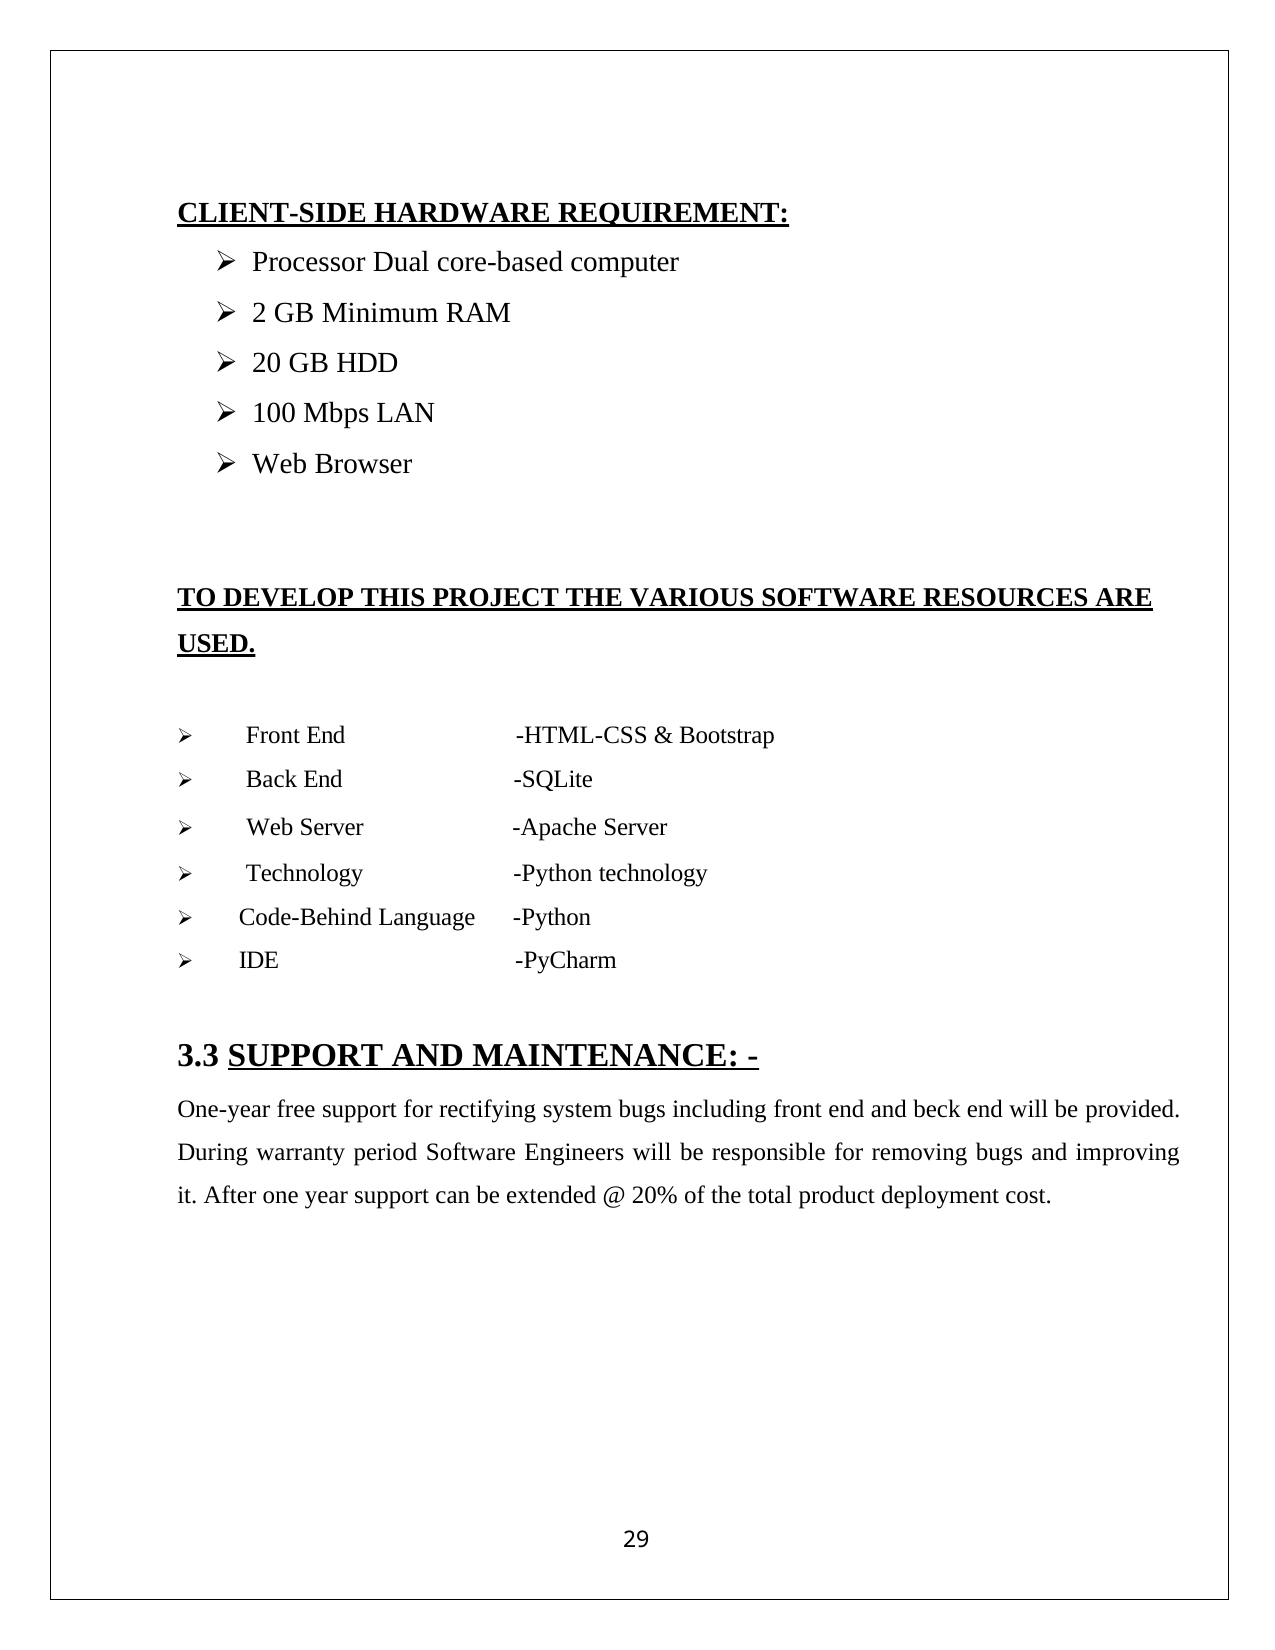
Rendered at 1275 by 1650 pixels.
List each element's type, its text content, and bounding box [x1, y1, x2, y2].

list 100 Mbps LAN [214, 396, 1228, 429]
subtitle SUPPORT AND MAINTENANCE: - [177, 1035, 1228, 1073]
subtitle CLIENT-SIDE HARDWARE REQUIREMENT: [177, 195, 1228, 228]
list Code-Behind Language -Python [177, 902, 1228, 931]
list Web Browser [214, 446, 1228, 480]
list Web Server -Apache Server [177, 812, 1228, 840]
list 20 GB HDD [214, 346, 1228, 379]
list Back End -SQLite [177, 764, 1228, 792]
list Technology -Python technology [177, 858, 1228, 887]
text TO DEVELOP THIS PROJECT THE VARIOUS SOFTWARE RESOURCES ARE USED. [177, 581, 1168, 658]
list IDE -PyCharm [177, 945, 1228, 974]
list Front End -HTML-CSS & Bootstrap [177, 720, 1228, 749]
text One-year free support for rectifying system bugs including front end and beck end will be provided. During warranty period Software Engineers will be responsible for removing bugs and improving it. After one year support can be extended @ 20% of the total product deployment cost. [177, 1094, 1181, 1209]
list Processor Dual core-based computer [214, 244, 1228, 278]
list 2 GB Minimum RAM [214, 295, 1228, 328]
